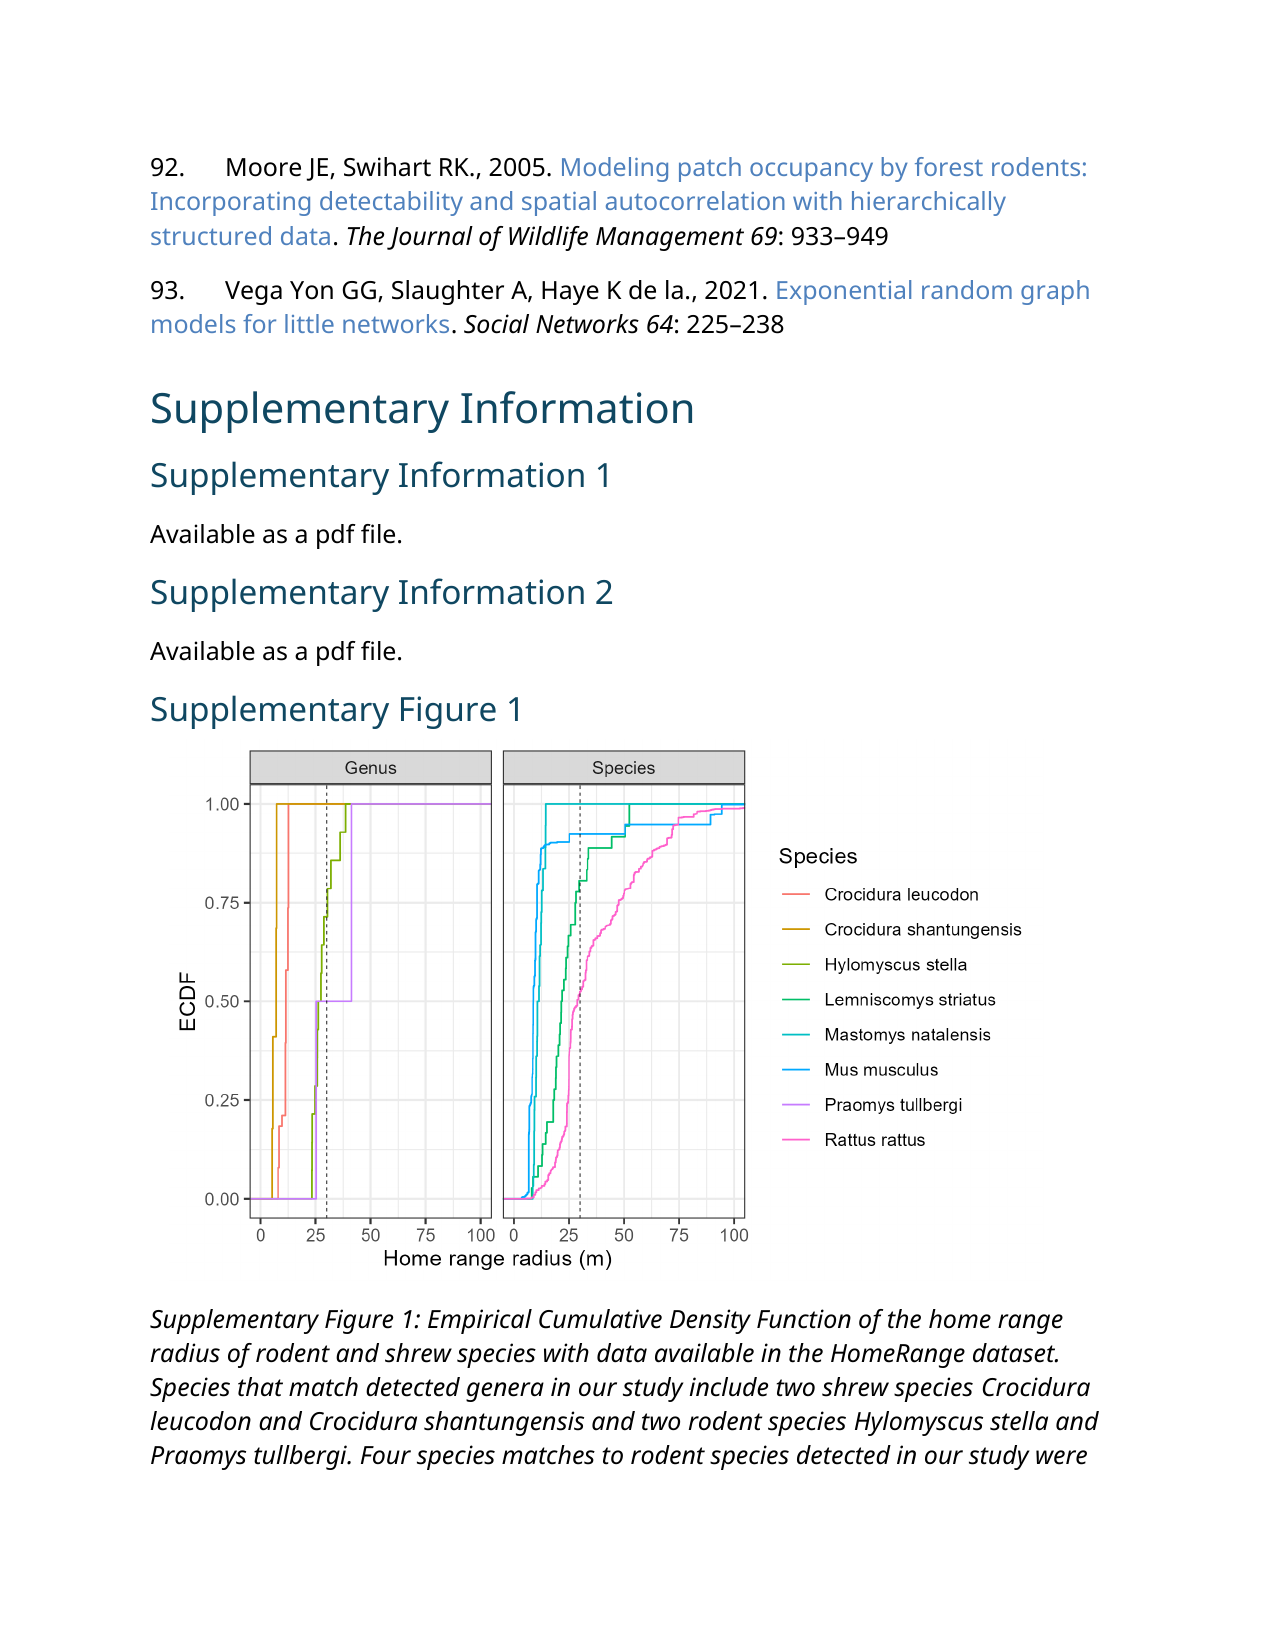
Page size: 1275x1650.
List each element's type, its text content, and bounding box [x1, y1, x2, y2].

subtitle Supplementary Information 1 [150, 452, 1125, 497]
subtitle Supplementary Information 2 [150, 569, 1125, 614]
picture [168, 739, 1044, 1281]
subtitle Supplementary Information [150, 379, 1125, 435]
text 93. Vega Yon GG, Slaughter A, Haye K de la., 2021. Exponential random graph models for little networks. Social Networks 64: 225–238 [150, 273, 1125, 341]
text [150, 1302, 1125, 1472]
subtitle Supplementary Figure 1 [150, 686, 1125, 731]
text Available as a pdf file. [150, 516, 1125, 550]
text Available as a pdf file. [150, 633, 1125, 667]
text 92. Moore JE, Swihart RK., 2005. Modeling patch occupancy by forest rodents: Incorporating detectability and spatial autocorrelation with hierarchically structured data. The Journal of Wildlife Management 69: 933–949 [150, 150, 1125, 252]
